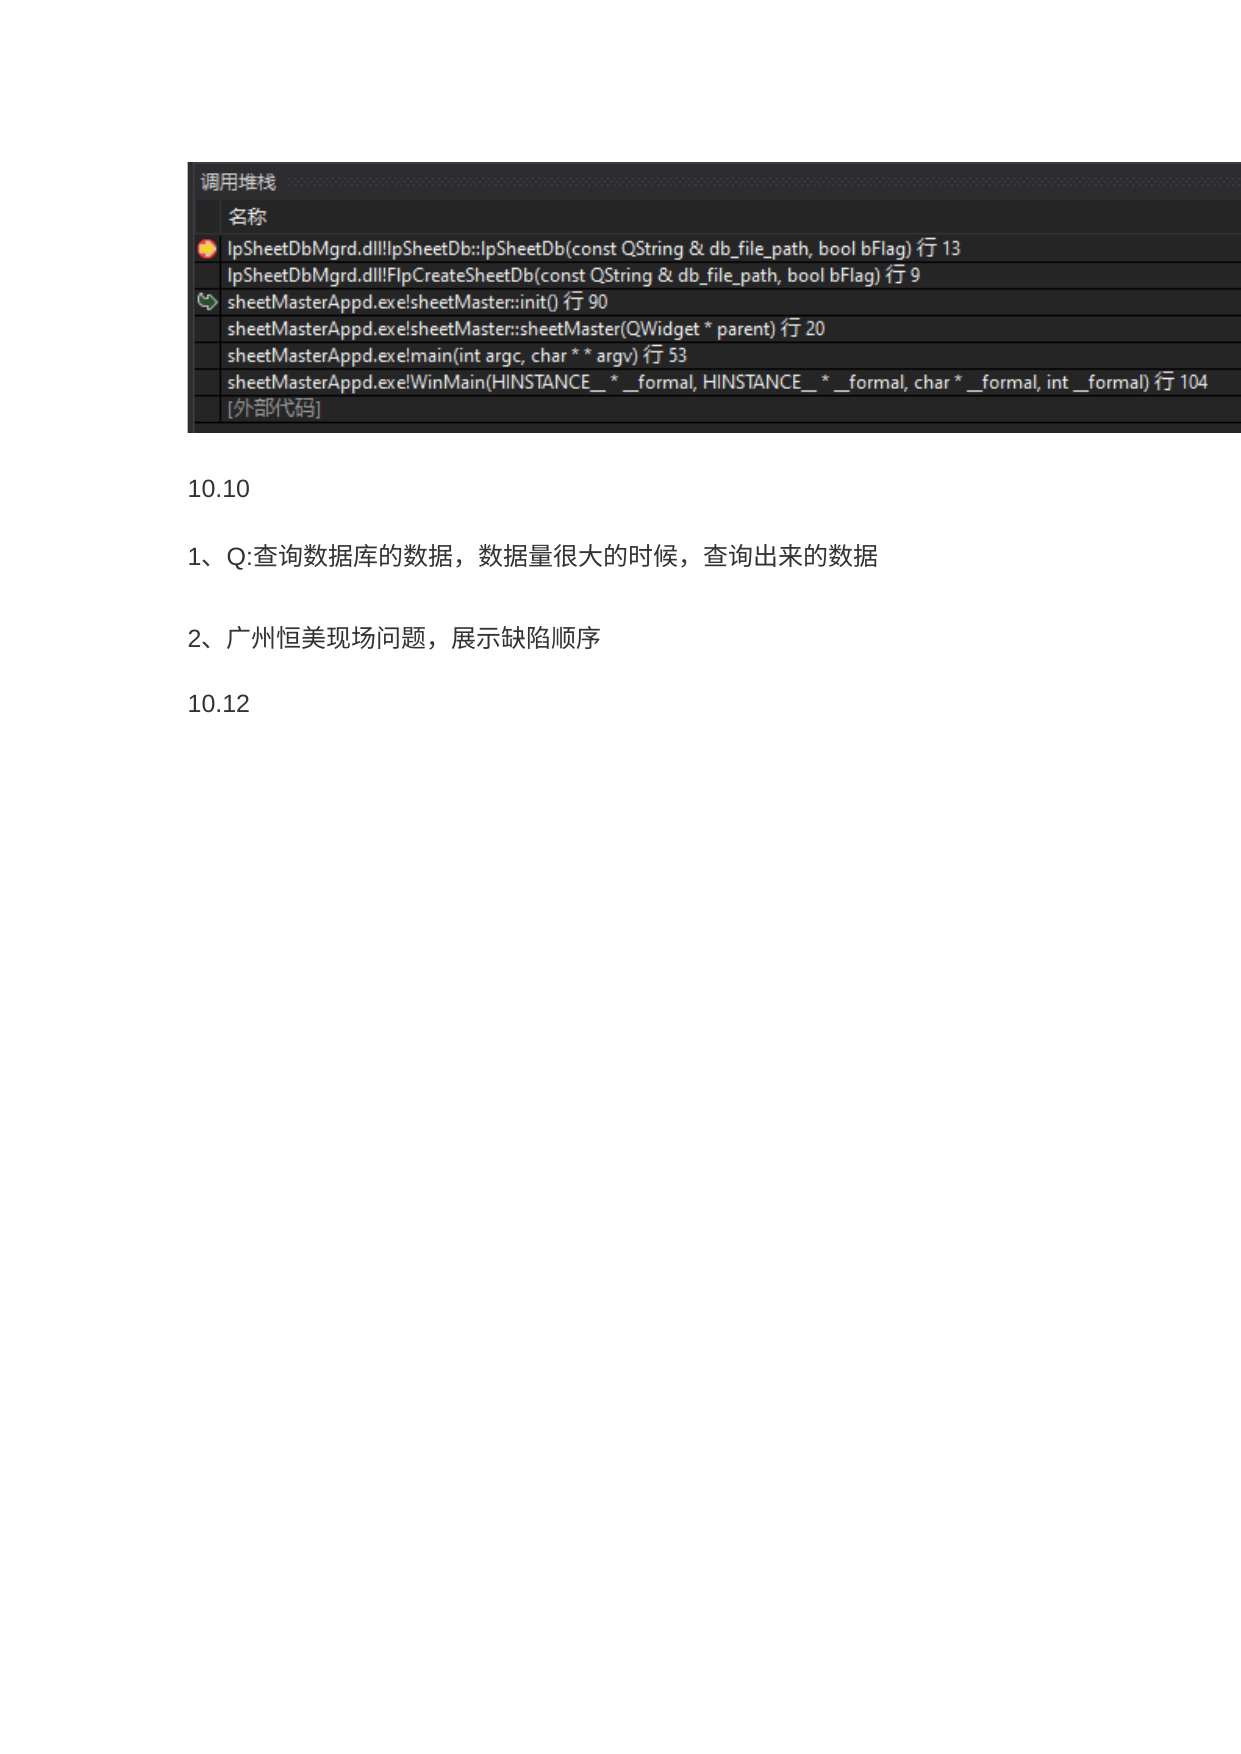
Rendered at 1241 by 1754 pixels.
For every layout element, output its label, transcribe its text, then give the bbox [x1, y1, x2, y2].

text 10.10 [187, 472, 1053, 504]
text 1、Q:查询数据库的数据，数据量很大的时候，查询出来的数据 [187, 522, 1053, 587]
picture [187, 162, 1241, 433]
text 10.12 [187, 687, 1053, 719]
text 2、广州恒美现场问题，展示缺陷顺序 [187, 604, 1053, 669]
